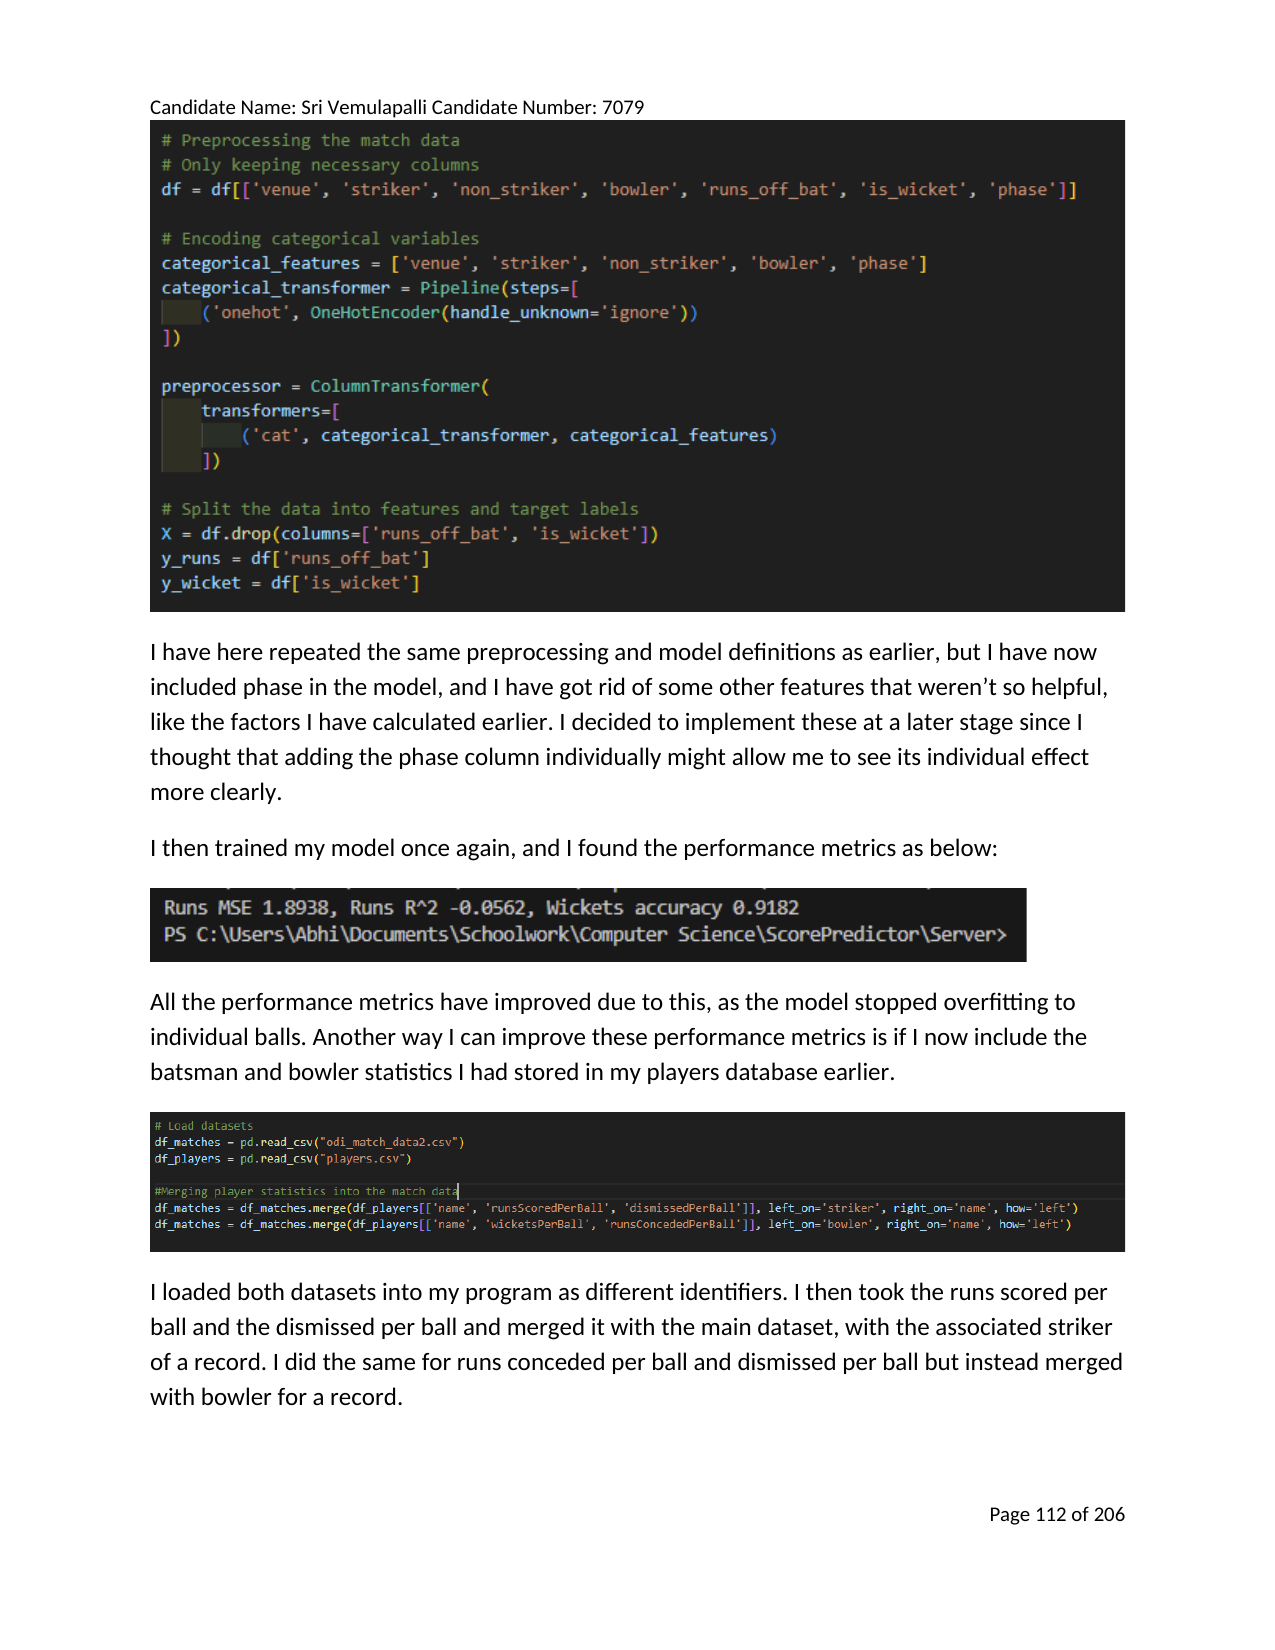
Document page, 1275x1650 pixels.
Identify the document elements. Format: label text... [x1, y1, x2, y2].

picture [150, 888, 1027, 962]
text All the performance metrics have improved due to this, as the model stopped overfitting to individual balls. Another way I can improve these performance metrics is if I now include the batsman and bowler statistics I had stored in my players database earlier. [150, 986, 1125, 1087]
text I then trained my model once again, and I found the performance metrics as below: [150, 832, 1125, 863]
text I loaded both datasets into my program as different identifiers. I then took the runs scored per ball and the dismissed per ball and merged it with the main dataset, with the associated striker of a record. I did the same for runs conceded per ball and dismissed per ball but instead merged with bowler for a record. [150, 1276, 1125, 1412]
picture [150, 120, 1125, 612]
picture [150, 1112, 1125, 1252]
text I have here repeated the same preprocessing and model definitions as earlier, but I have now included phase in the model, and I have got rid of some other features that weren’t so helpful, like the factors I have calculated earlier. I decided to implement these at a later stage since I thought that adding the phase column individually might allow me to see its individual effect more clearly. [150, 637, 1125, 807]
